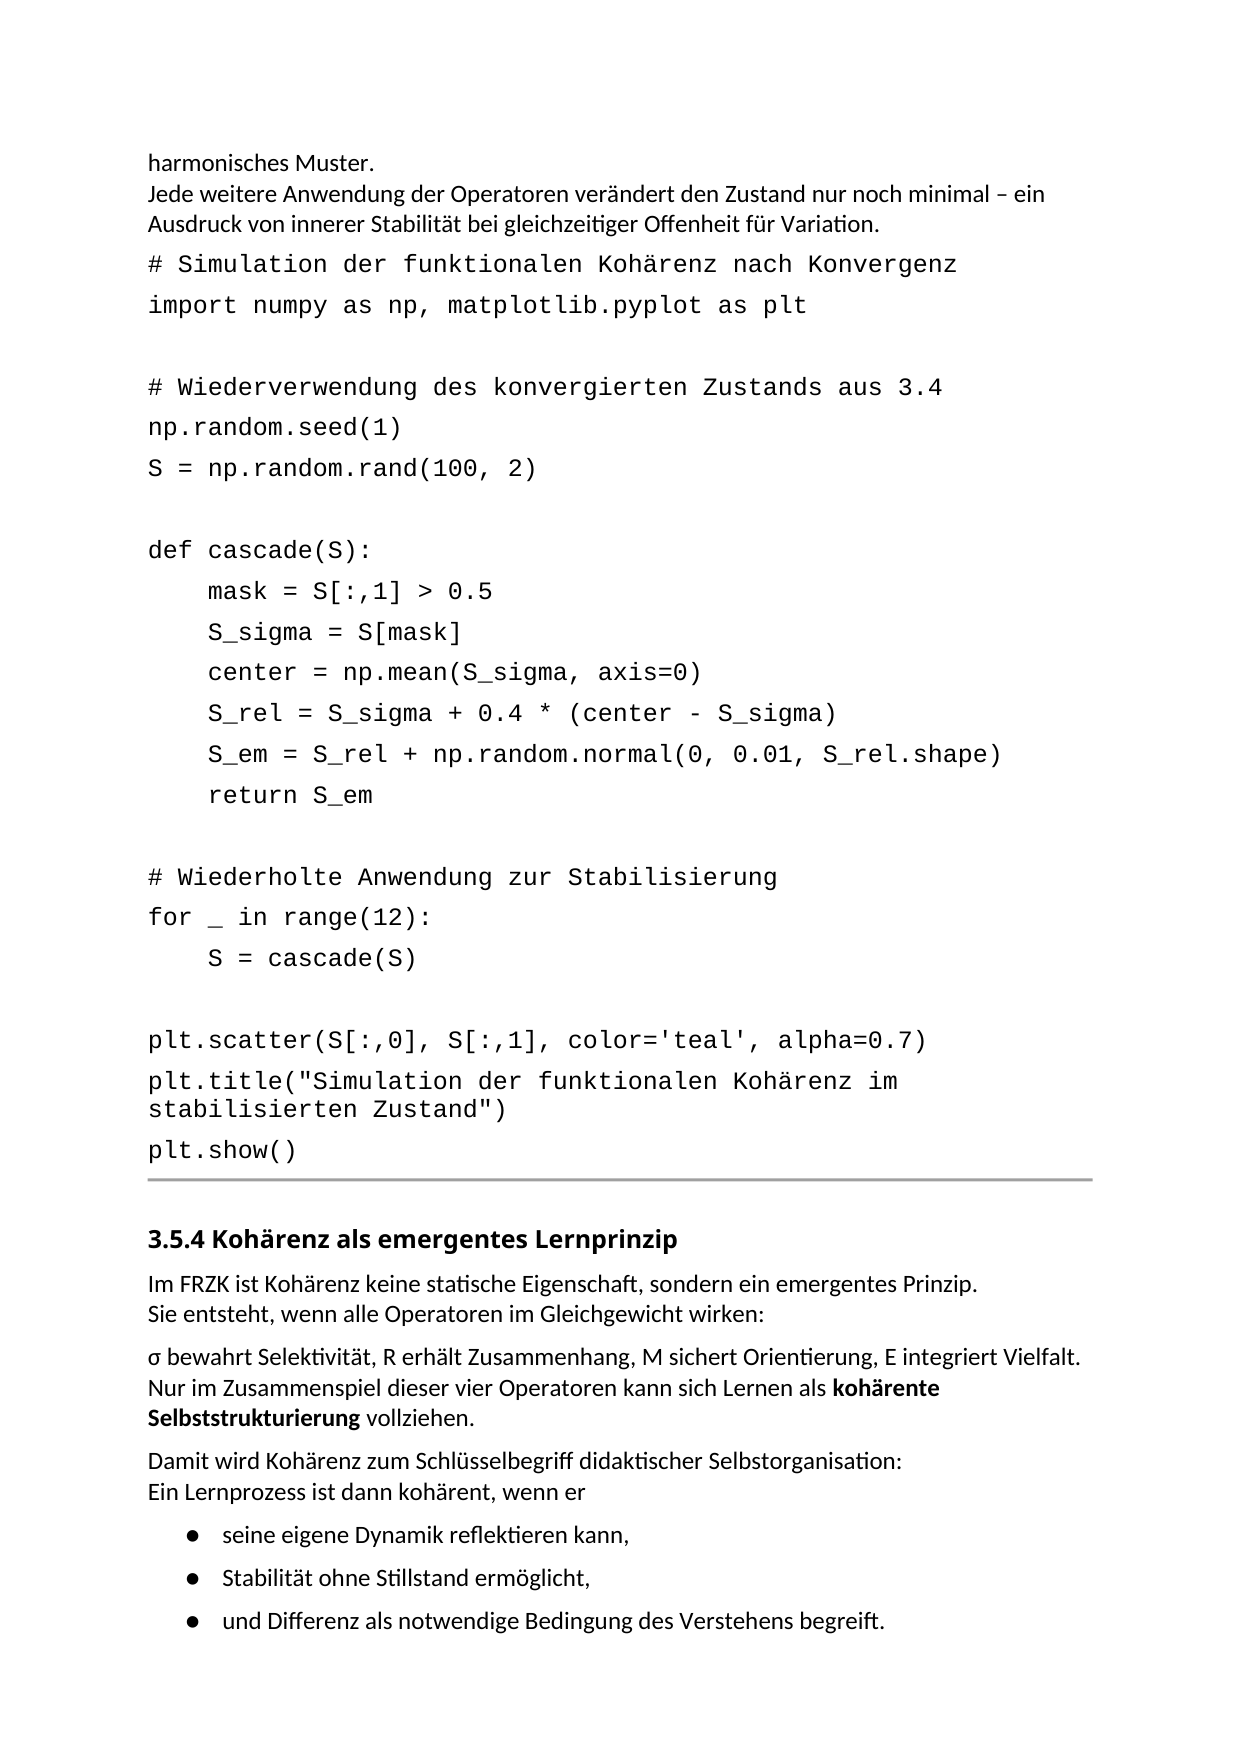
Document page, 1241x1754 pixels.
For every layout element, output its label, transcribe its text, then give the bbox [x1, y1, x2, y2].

text # Wiederholte Anwendung zur Stabilisierung [148, 864, 1093, 892]
subtitle 3.5.4 Kohärenz als emergentes Lernprinzip [148, 1221, 1093, 1255]
text plt.show() [148, 1137, 1093, 1166]
text S_em = S_rel + np.random.normal(0, 0.01, S_rel.shape) [148, 742, 1093, 770]
text S_sigma = S[mask] [148, 619, 1093, 647]
text mask = S[:,1] > 0.5 [148, 578, 1093, 607]
text Damit wird Kohärenz zum Schlüsselbegriff didaktischer Selbstorganisation: Ein Lernprozess ist dann kohärent, wenn er [148, 1446, 1093, 1507]
text S_rel = S_sigma + 0.4 * (center - S_sigma) [148, 701, 1093, 729]
text plt.scatter(S[:,0], S[:,1], color='teal', alpha=0.7) [148, 1027, 1093, 1056]
text S = cascade(S) [148, 946, 1093, 974]
text import numpy as np, matplotlib.pyplot as plt [148, 292, 1093, 321]
text np.random.seed(1) [148, 415, 1093, 443]
text Stabilität ohne Stillstand ermöglicht, [185, 1562, 1093, 1593]
text return S_em [148, 782, 1093, 811]
text # Wiederverwendung des konvergierten Zustands aus 3.4 [148, 374, 1093, 402]
text center = np.mean(S_sigma, axis=0) [148, 660, 1093, 688]
text # Simulation der funktionalen Kohärenz nach Konvergenz [148, 252, 1093, 280]
text S = np.random.rand(100, 2) [148, 456, 1093, 484]
text plt.title("Simulation der funktionalen Kohärenz im stabilisierten Zustand") [148, 1068, 1093, 1125]
text und Differenz als notwendige Bedingung des Verstehens begreift. [185, 1605, 1093, 1636]
text def cascade(S): [148, 537, 1093, 566]
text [148, 148, 1093, 239]
text seine eigene Dynamik reflektieren kann, [185, 1519, 1093, 1549]
text σ bewahrt Selektivität, R erhält Zusammenhang, M sichert Orientierung, E integriert Vielfalt. Nur im Zusammenspiel dieser vier Operatoren kann sich Lernen als kohärente Selbststrukturierung vollziehen. [148, 1341, 1093, 1433]
text Im FRZK ist Kohärenz keine statische Eigenschaft, sondern ein emergentes Prinzip. Sie entsteht, wenn alle Operatoren im Gleichgewicht wirken: [148, 1268, 1093, 1329]
text for _ in range(12): [148, 905, 1093, 933]
